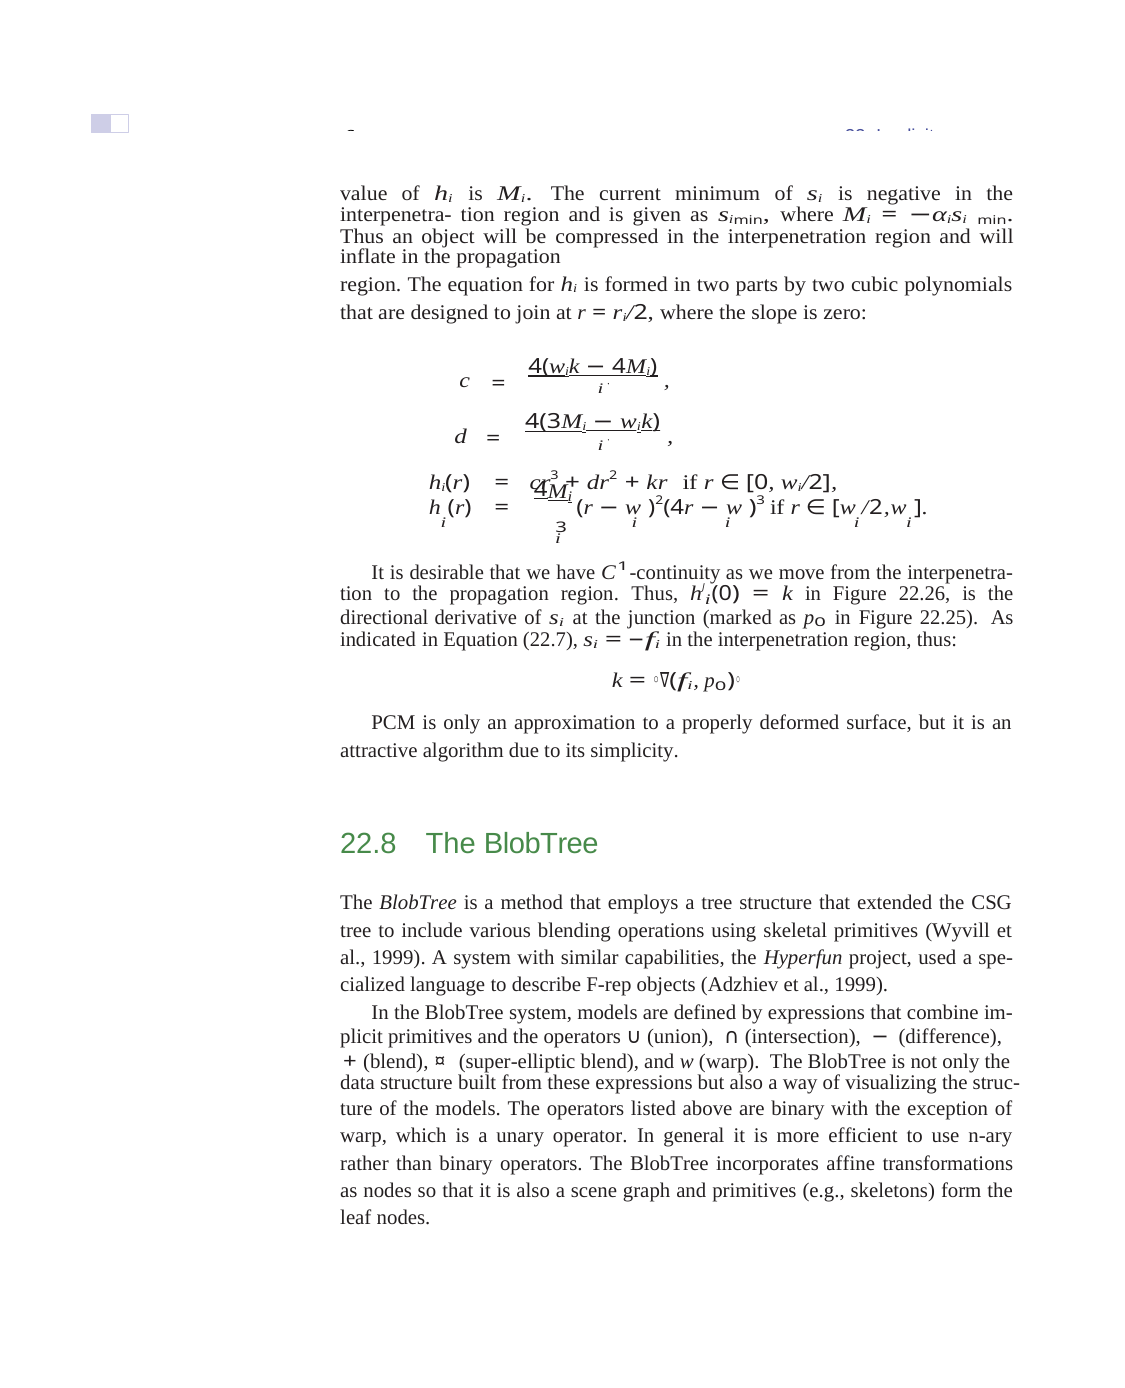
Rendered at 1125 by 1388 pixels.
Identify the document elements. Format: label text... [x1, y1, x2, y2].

subtitle The BlobTree [340, 826, 1048, 859]
text d = 4(3Mi − wik) , [79, 396, 1048, 437]
text hi(r) = cr3 + dr2 + kr if r ∈ [0, wi/2], [428, 460, 1048, 496]
text ture of the models. The operators listed above are binary with the exception of warp, which is a unary operator. In general it is more efficient to use n-ary rather than binary operators. The BlobTree incorporates affine transformations as nodes so that it is also a scene graph and primitives (e.g., skeletons) form the leaf nodes. [340, 1096, 1013, 1229]
text It is desirable that we have C1-continuity as we move from the interpenetra- tion to the propagation region. Thus, hji(0) = k in Figure 22.26, is the directional derivative of si at the junction (marked as p0 in Figure 22.25). As indicated in Equation (22.7), si = −fi in the interpenetration region, thus: [340, 562, 1013, 652]
text k = ◦∇(fi, p0)◦ [339, 666, 1013, 694]
text c = 4(wik − 4Mi) , [81, 339, 1048, 382]
text i [79, 530, 1036, 547]
text i [152, 437, 1048, 454]
text i [152, 382, 1048, 396]
text data structure built from these expressions but also a way of visualizing the struc- [340, 1073, 1048, 1093]
text region. The equation for hi is formed in two parts by two cubic polynomials that are designed to join at r = ri/2, where the slope is zero: [340, 272, 1013, 326]
text h (r) = 4Mi (r − w )2(4r − w )3 if r ∈ [w /2,w ]. [428, 496, 1048, 519]
text PCM is only an approximation to a properly deformed surface, but it is an attractive algorithm due to its simplicity. [340, 710, 1013, 762]
text value of hi is Mi. The current minimum of si is negative in the interpenetra- tion region and is given as simin, where Mi = −αisi min. Thus an object will be compressed in the interpenetration region and will inflate in the propagation [340, 184, 1014, 268]
text + (blend), ¤ (super-elliptic blend), and w (warp). The BlobTree is not only the [305, 1049, 1048, 1073]
text The BlobTree is a method that employs a tree structure that extended the CSG tree to include various blending operations using skeletal primitives (Wyvill et al., 1999). A system with similar capabilities, the Hyperfun project, used a spe- cialized language to describe F-rep objects (Adzhiev et al., 1999). [340, 890, 1013, 996]
text In the BlobTree system, models are defined by expressions that combine im- plicit primitives and the operators ∪ (union), ∩ (intersection), − (difference), [340, 1002, 1014, 1049]
